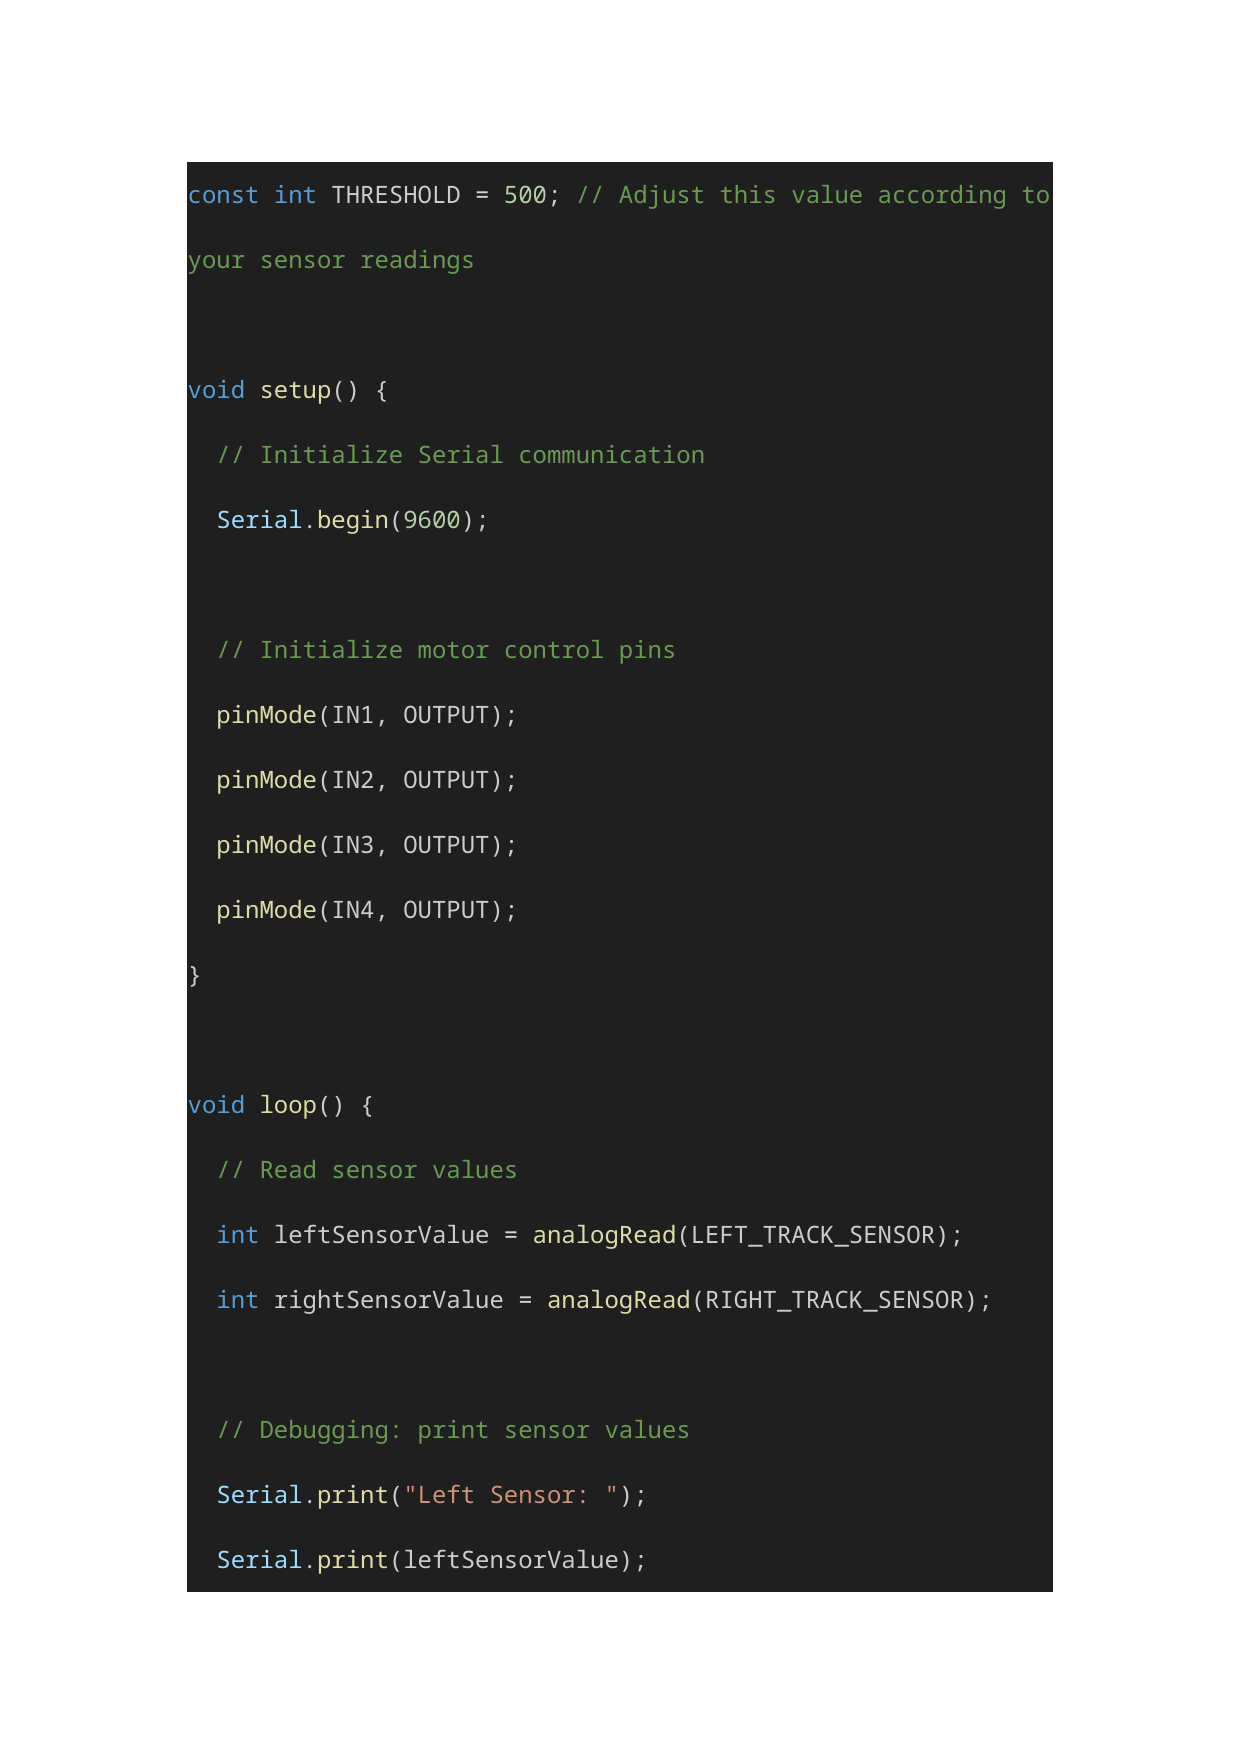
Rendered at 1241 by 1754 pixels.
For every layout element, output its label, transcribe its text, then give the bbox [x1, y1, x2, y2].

text Serial.begin(9600); [187, 487, 1053, 552]
text // Debugging: print sensor values [187, 1397, 1053, 1462]
text // Initialize Serial communication [187, 422, 1053, 487]
text } [187, 942, 1053, 1007]
text Serial.print("Left Sensor: "); [187, 1462, 1053, 1527]
text void setup() { [187, 357, 1053, 422]
text void loop() { [187, 1072, 1053, 1137]
text // Initialize motor control pins [187, 617, 1053, 682]
text pinMode(IN2, OUTPUT); [187, 747, 1053, 812]
text pinMode(IN4, OUTPUT); [187, 877, 1053, 942]
text pinMode(IN3, OUTPUT); [187, 812, 1053, 877]
text pinMode(IN1, OUTPUT); [187, 682, 1053, 747]
text // Read sensor values [187, 1137, 1053, 1202]
text const int THRESHOLD = 500; // Adjust this value according to your sensor readings [187, 162, 1053, 292]
text int rightSensorValue = analogRead(RIGHT_TRACK_SENSOR); [187, 1267, 1053, 1332]
text Serial.print(leftSensorValue); [187, 1527, 1053, 1592]
text int leftSensorValue = analogRead(LEFT_TRACK_SENSOR); [187, 1202, 1053, 1267]
